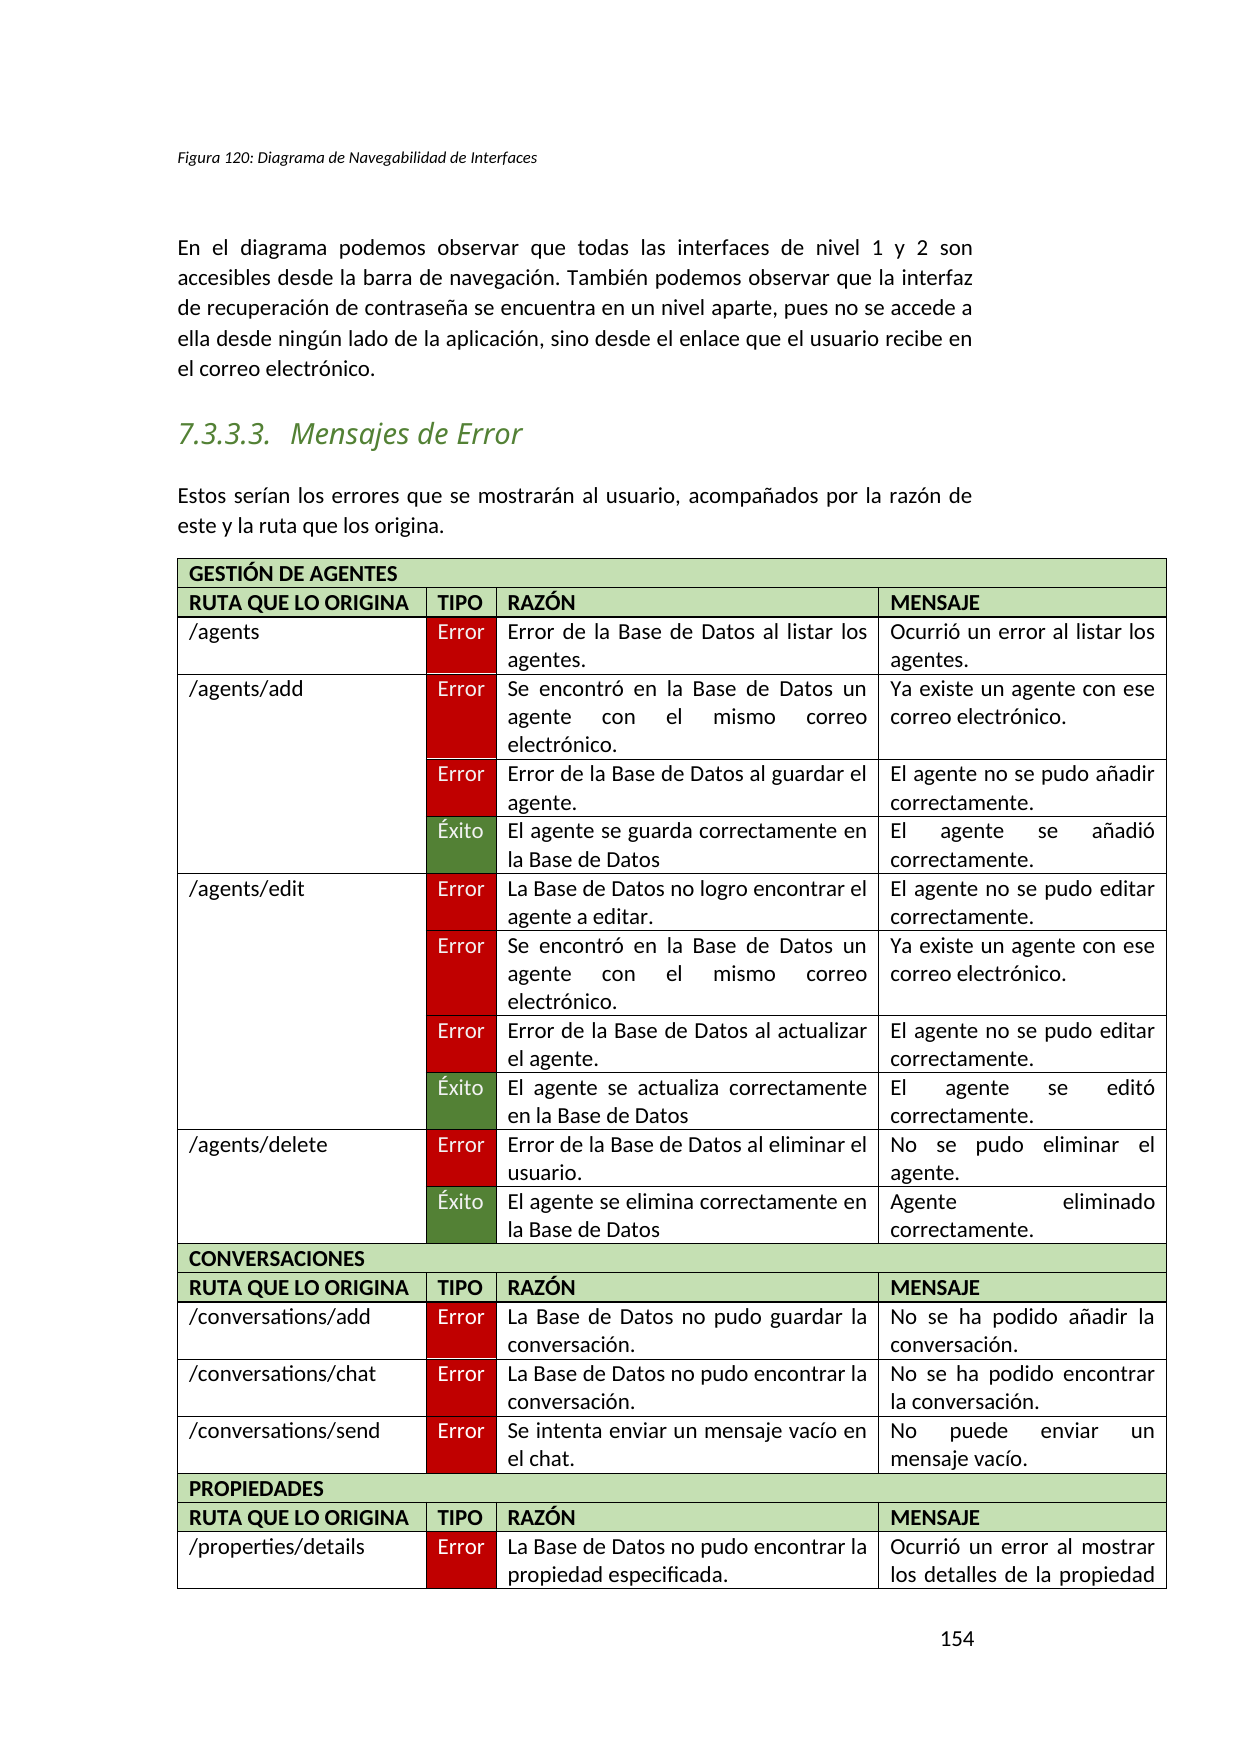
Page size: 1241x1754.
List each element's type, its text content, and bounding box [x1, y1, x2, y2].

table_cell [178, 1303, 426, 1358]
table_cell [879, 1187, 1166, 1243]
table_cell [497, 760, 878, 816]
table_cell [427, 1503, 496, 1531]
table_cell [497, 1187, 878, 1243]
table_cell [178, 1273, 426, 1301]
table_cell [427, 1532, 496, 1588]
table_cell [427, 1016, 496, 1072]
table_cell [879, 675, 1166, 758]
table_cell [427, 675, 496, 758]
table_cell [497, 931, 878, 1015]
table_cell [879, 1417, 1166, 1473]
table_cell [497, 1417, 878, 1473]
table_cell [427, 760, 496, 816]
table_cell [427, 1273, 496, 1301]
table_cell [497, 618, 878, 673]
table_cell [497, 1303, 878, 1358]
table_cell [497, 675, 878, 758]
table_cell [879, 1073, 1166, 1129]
text En el diagrama podemos observar que todas las interfaces de nivel 1 y 2 son accesibles desde la barra de navegación. También podemos observar que la interfaz de recuperación de contraseña se encuentra en un nivel aparte, pues no se accede a ella desde ningún lado de la aplicación, sino desde el enlace que el usuario recibe en el correo electrónico. [177, 233, 974, 382]
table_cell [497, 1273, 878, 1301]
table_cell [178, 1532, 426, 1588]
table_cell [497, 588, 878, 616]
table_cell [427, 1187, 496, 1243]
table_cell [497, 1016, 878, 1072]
text Estos serían los errores que se mostrarán al usuario, acompañados por la razón de este y la ruta que los origina. [177, 481, 974, 539]
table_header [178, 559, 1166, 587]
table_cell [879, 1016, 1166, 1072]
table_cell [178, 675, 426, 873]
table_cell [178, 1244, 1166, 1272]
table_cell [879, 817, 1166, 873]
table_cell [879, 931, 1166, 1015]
subtitle Mensajes de Error [177, 413, 974, 453]
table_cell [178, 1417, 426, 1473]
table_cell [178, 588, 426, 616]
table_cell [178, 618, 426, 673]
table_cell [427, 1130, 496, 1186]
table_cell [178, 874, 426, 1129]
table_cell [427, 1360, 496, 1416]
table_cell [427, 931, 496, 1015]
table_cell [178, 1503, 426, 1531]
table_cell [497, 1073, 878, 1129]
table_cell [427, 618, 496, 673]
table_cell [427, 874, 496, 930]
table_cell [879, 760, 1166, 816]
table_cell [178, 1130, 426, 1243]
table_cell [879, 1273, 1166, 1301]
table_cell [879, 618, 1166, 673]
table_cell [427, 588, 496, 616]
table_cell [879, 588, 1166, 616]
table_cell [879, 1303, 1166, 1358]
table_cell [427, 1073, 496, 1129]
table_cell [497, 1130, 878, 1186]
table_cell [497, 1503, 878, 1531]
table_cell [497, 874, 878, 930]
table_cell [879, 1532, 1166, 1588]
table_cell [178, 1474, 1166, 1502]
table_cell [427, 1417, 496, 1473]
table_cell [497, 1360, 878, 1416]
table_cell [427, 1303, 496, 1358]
text Figura 120: Diagrama de Navegabilidad de Interfaces [177, 148, 974, 168]
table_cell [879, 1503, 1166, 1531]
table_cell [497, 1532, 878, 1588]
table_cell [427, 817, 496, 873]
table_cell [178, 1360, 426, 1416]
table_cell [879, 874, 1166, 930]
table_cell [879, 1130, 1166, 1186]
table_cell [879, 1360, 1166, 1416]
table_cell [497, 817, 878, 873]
